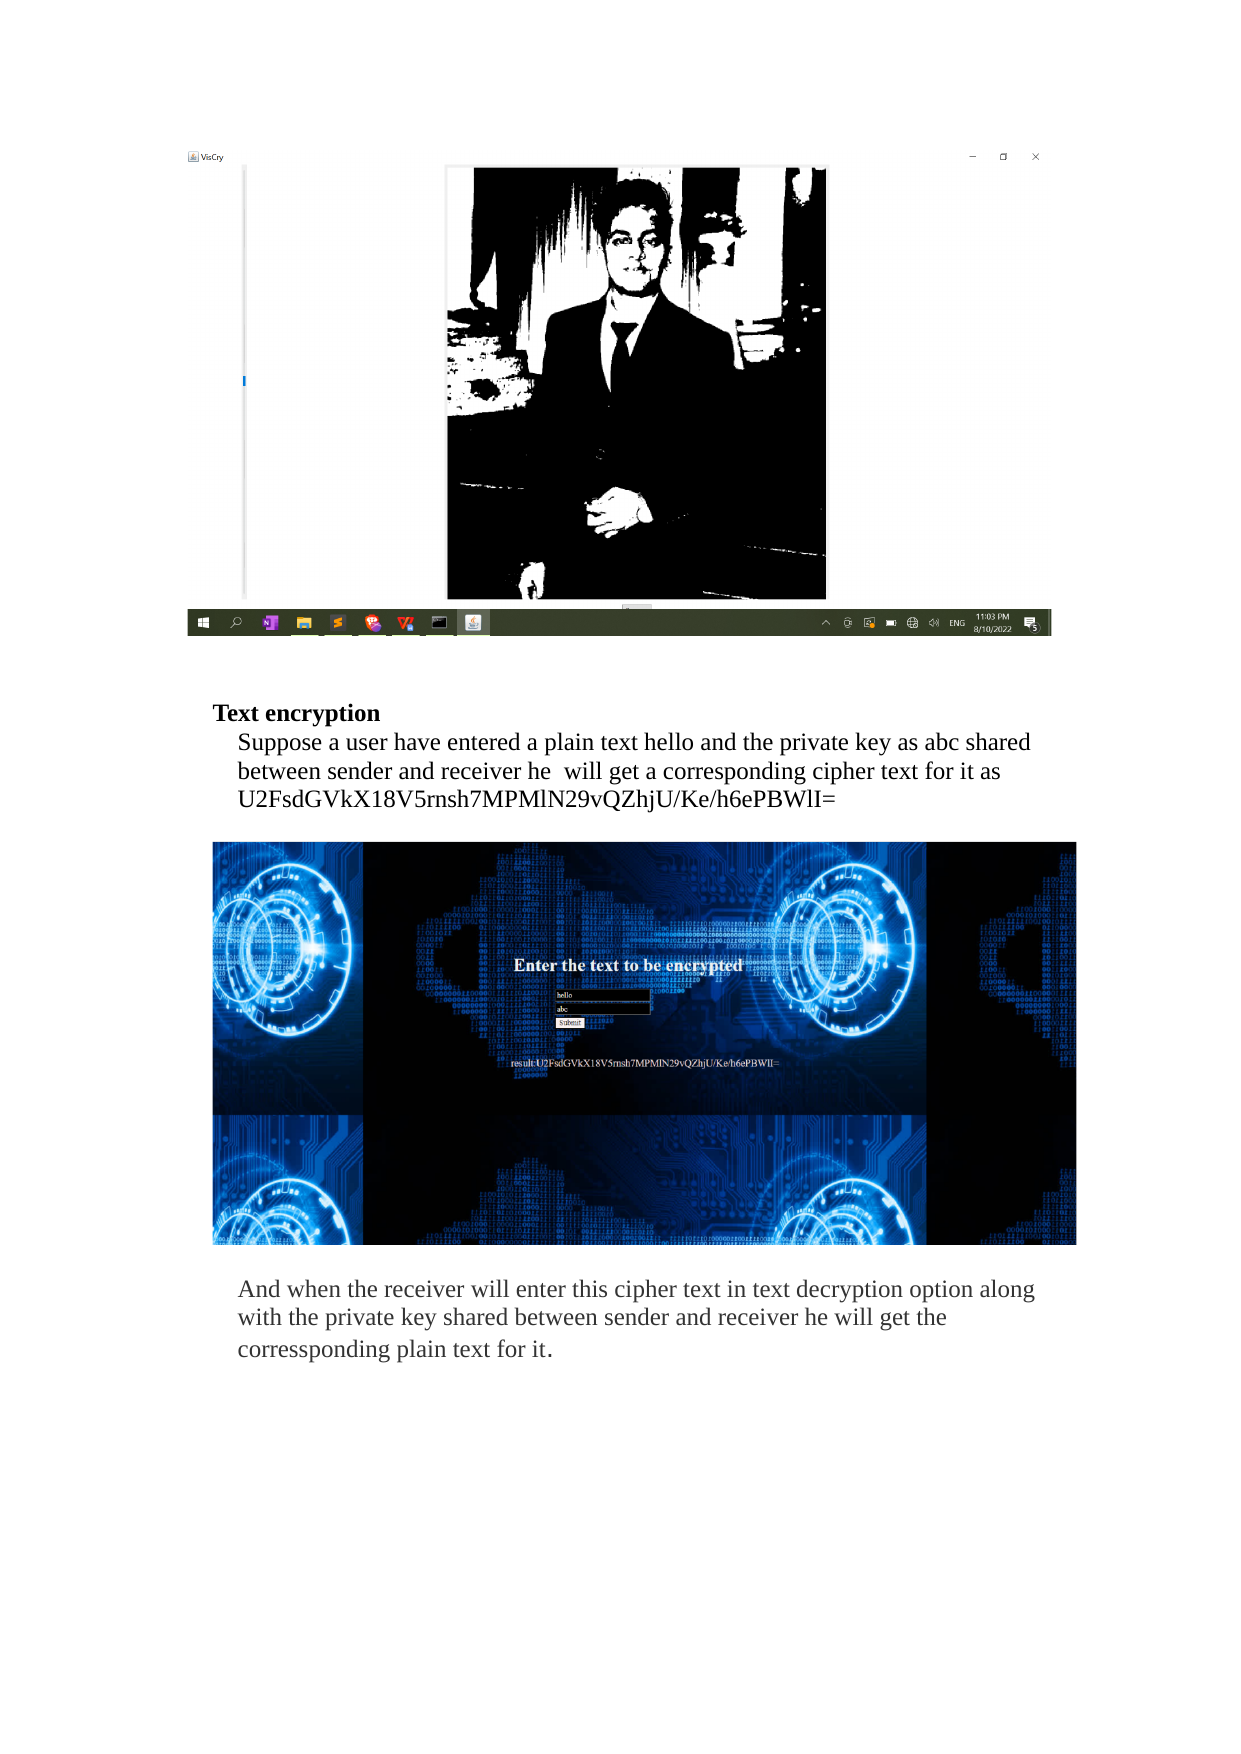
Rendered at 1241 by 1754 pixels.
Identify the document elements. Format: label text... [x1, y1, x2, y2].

text Suppose a user have entered a plain text hello and the private key as abc shared between sender and receiver he will get a corresponding cipher text for it as U2FsdGVkX18V5rnsh7MPMlN29vQZhjU/Ke/h6ePBWlI= [237, 727, 1053, 813]
picture [187, 150, 1052, 636]
picture [212, 840, 1077, 1245]
text Text encryption [187, 698, 1053, 727]
text And when the receiver will enter this cipher text in text decryption option along with the private key shared between sender and receiver he will get the corressponding plain text for it. [237, 1274, 1053, 1363]
